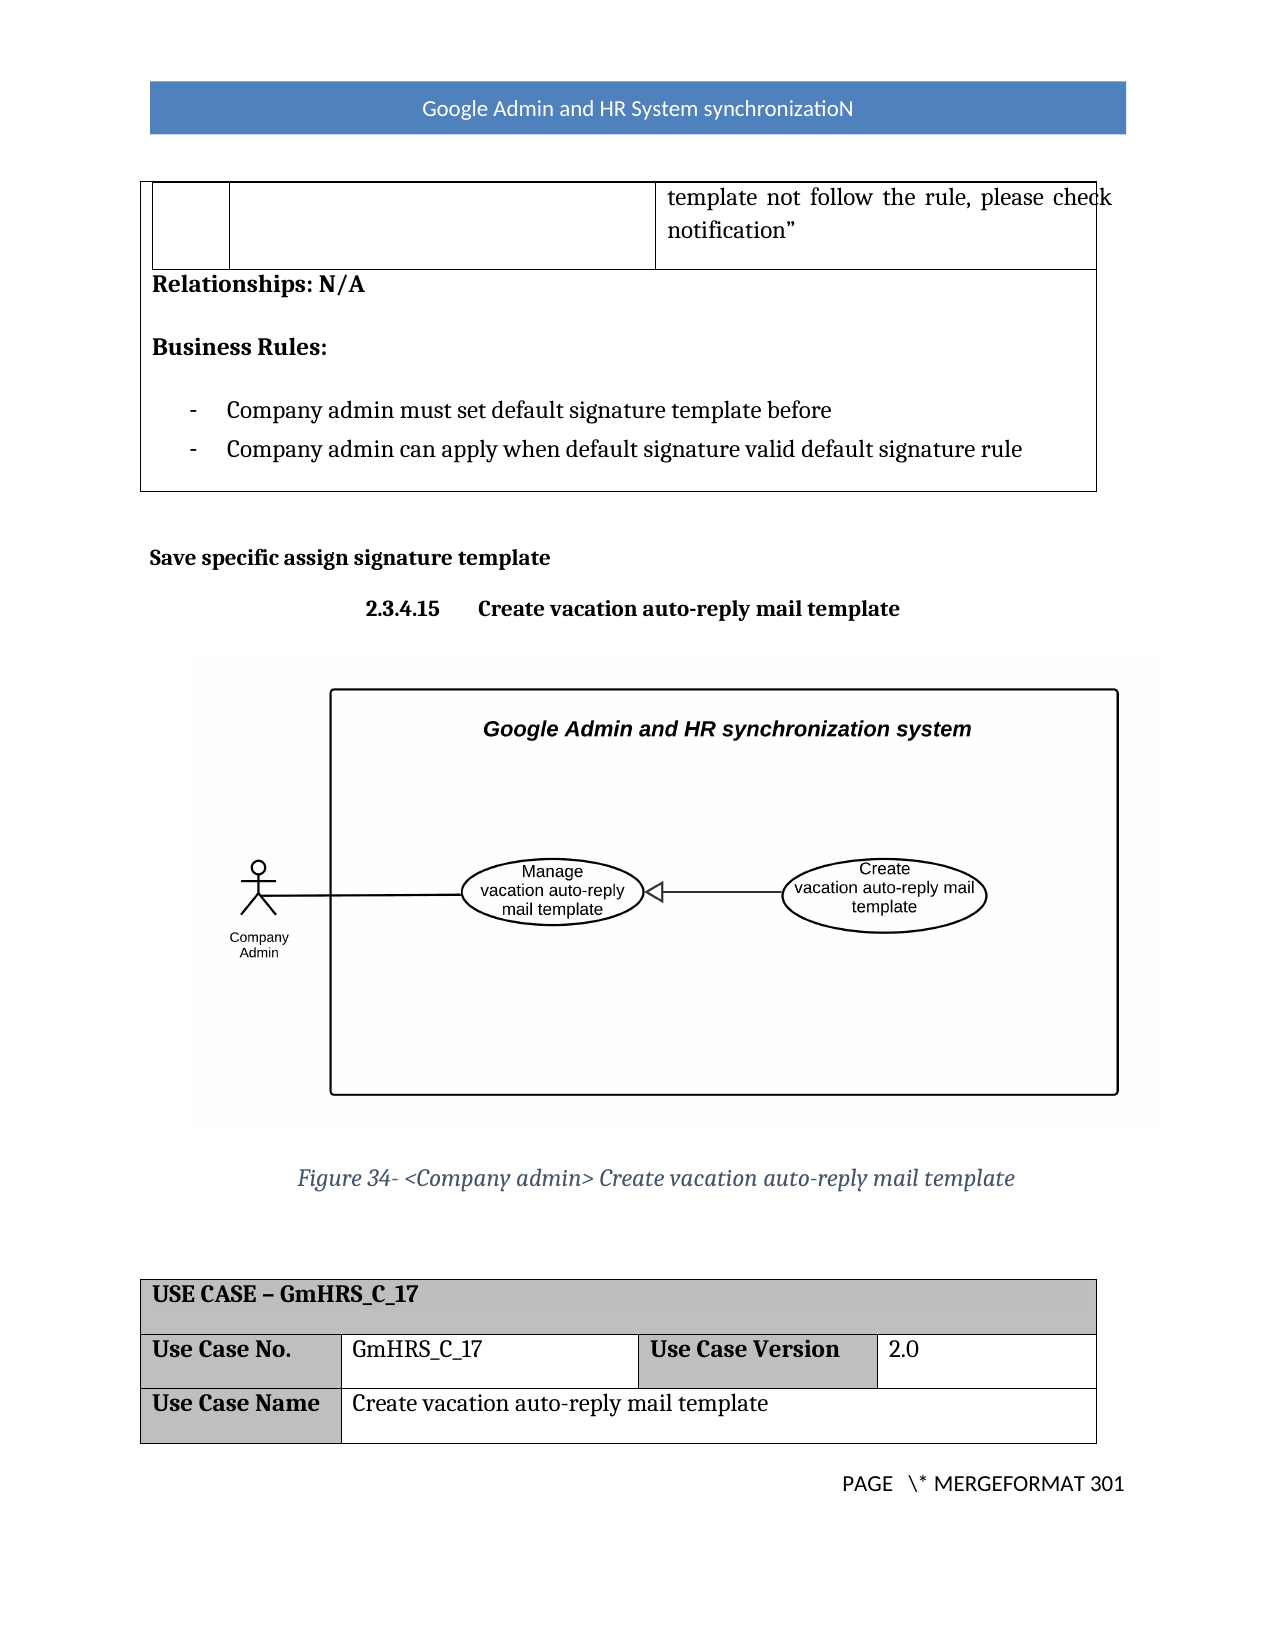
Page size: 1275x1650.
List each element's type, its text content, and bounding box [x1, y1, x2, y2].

table_header USE CASE – GmHRS_C_17 [141, 1280, 1096, 1334]
table_cell GmHRS_C_17 [342, 1335, 638, 1388]
text Figure 34- <Company admin> Create vacation auto-reply mail template [187, 1164, 1125, 1193]
table_cell Use Case Name [141, 1389, 341, 1443]
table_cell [141, 182, 1096, 491]
table_cell Use Case Version [639, 1335, 877, 1388]
subtitle Create vacation auto-reply mail template [366, 596, 1125, 622]
table_cell 2.0 [878, 1335, 1096, 1388]
subtitle Save specific assign signature template [150, 545, 1125, 571]
table_cell Use Case No. [141, 1335, 341, 1388]
picture [187, 655, 1163, 1131]
table_cell Create vacation auto-reply mail template [342, 1389, 1096, 1443]
